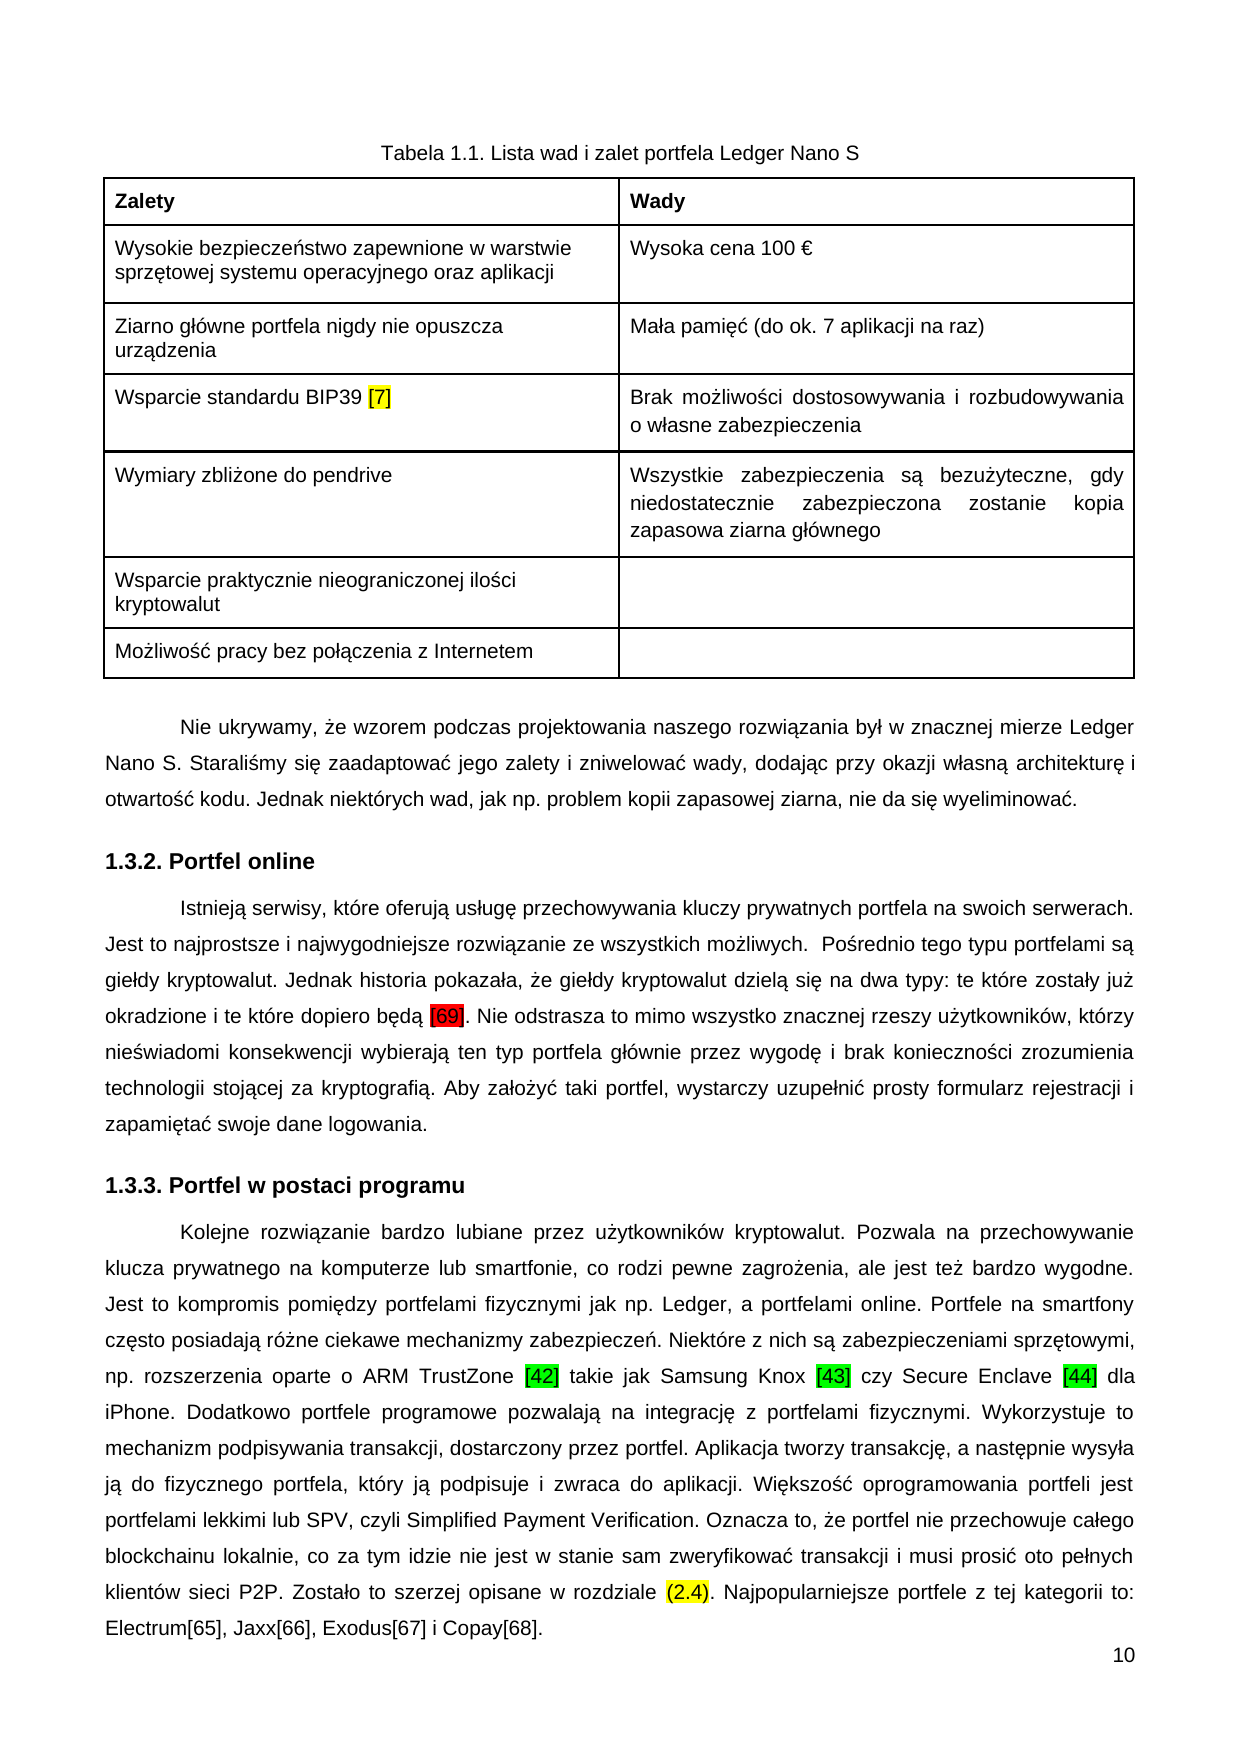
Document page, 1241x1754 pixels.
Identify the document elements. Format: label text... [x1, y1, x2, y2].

table_cell [620, 558, 1133, 627]
table_cell Mała pamięć (do ok. 7 aplikacji na raz) [620, 304, 1133, 372]
table_cell Wysokie bezpieczeństwo zapewnione w warstwie sprzętowej systemu operacyjnego oraz aplikacji [105, 226, 618, 302]
text Nie ukrywamy, że wzorem podczas projektowania naszego rozwiązania był w znacznej mierze Ledger Nano S. Staraliśmy się zaadaptować jego zalety i zniwelować wady, dodając przy okazji własną architekturę i otwartość kodu. Jednak niektórych wad, jak np. problem kopii zapasowej ziarna, nie da się wyeliminować. [105, 715, 1135, 811]
table_cell Wsparcie standardu BIP39 [7] [105, 375, 618, 450]
table_cell Ziarno główne portfela nigdy nie opuszcza urządzenia [105, 304, 618, 372]
subtitle 1.3.2. Portfel online [105, 848, 1135, 874]
table_cell Wszystkie zabezpieczenia są bezużyteczne, gdy niedostatecznie zabezpieczona zostanie kopia zapasowa ziarna głównego [620, 453, 1133, 556]
text Istnieją serwisy, które oferują usługę przechowywania kluczy prywatnych portfela na swoich serwerach. Jest to najprostsze i najwygodniejsze rozwiązanie ze wszystkich możliwych. Pośrednio tego typu portfelami są giełdy kryptowalut. Jednak historia pokazała, że giełdy kryptowalut dzielą się na dwa typy: te które zostały już okradzione i te które dopiero będą [69]. Nie odstrasza to mimo wszystko znacznej rzeszy użytkowników, którzy nieświadomi konsekwencji wybierają ten typ portfela głównie przez wygodę i brak konieczności zrozumienia technologii stojącej za kryptografią. Aby założyć taki portfel, wystarczy uzupełnić prosty formularz rejestracji i zapamiętać swoje dane logowania. [105, 896, 1135, 1135]
table_cell Możliwość pracy bez połączenia z Internetem [105, 629, 618, 677]
table_cell Brak możliwości dostosowywania i rozbudowywania o własne zabezpieczenia [620, 375, 1133, 450]
text Tabela 1.1. Lista wad i zalet portfela Ledger Nano S [105, 141, 1135, 165]
table_cell [620, 629, 1133, 677]
text Kolejne rozwiązanie bardzo lubiane przez użytkowników kryptowalut. Pozwala na przechowywanie klucza prywatnego na komputerze lub smartfonie, co rodzi pewne zagrożenia, ale jest też bardzo wygodne. Jest to kompromis pomiędzy portfelami fizycznymi jak np. Ledger, a portfelami online. Portfele na smartfony często posiadają różne ciekawe mechanizmy zabezpieczeń. Niektóre z nich są zabezpieczeniami sprzętowymi, np. rozszerzenia oparte o ARM TrustZone [42] takie jak Samsung Knox [43] czy Secure Enclave [44] dla iPhone. Dodatkowo portfele programowe pozwalają na integrację z portfelami fizycznymi. Wykorzystuje to mechanizm podpisywania transakcji, dostarczony przez portfel. Aplikacja tworzy transakcję, a następnie wysyła ją do fizycznego portfela, który ją podpisuje i zwraca do aplikacji. Większość oprogramowania portfeli jest portfelami lekkimi lub SPV, czyli Simplified Payment Verification. Oznacza to, że portfel nie przechowuje całego blockchainu lokalnie, co za tym idzie nie jest w stanie sam zweryfikować transakcji i musi prosić oto pełnych klientów sieci P2P. Zostało to szerzej opisane w rozdziale (2.4). Najpopularniejsze portfele z tej kategorii to: Electrum[65], Jaxx[66], Exodus[67] i Copay[68]. [105, 1220, 1135, 1639]
table_cell Wsparcie praktycznie nieograniczonej ilości kryptowalut [105, 558, 618, 627]
subtitle 1.3.3. Portfel w postaci programu [105, 1172, 1135, 1199]
table_header Zalety [105, 179, 618, 224]
table_cell Wysoka cena 100 € [620, 226, 1133, 302]
table_cell Wymiary zbliżone do pendrive [105, 453, 618, 556]
table_header Wady [620, 179, 1133, 224]
